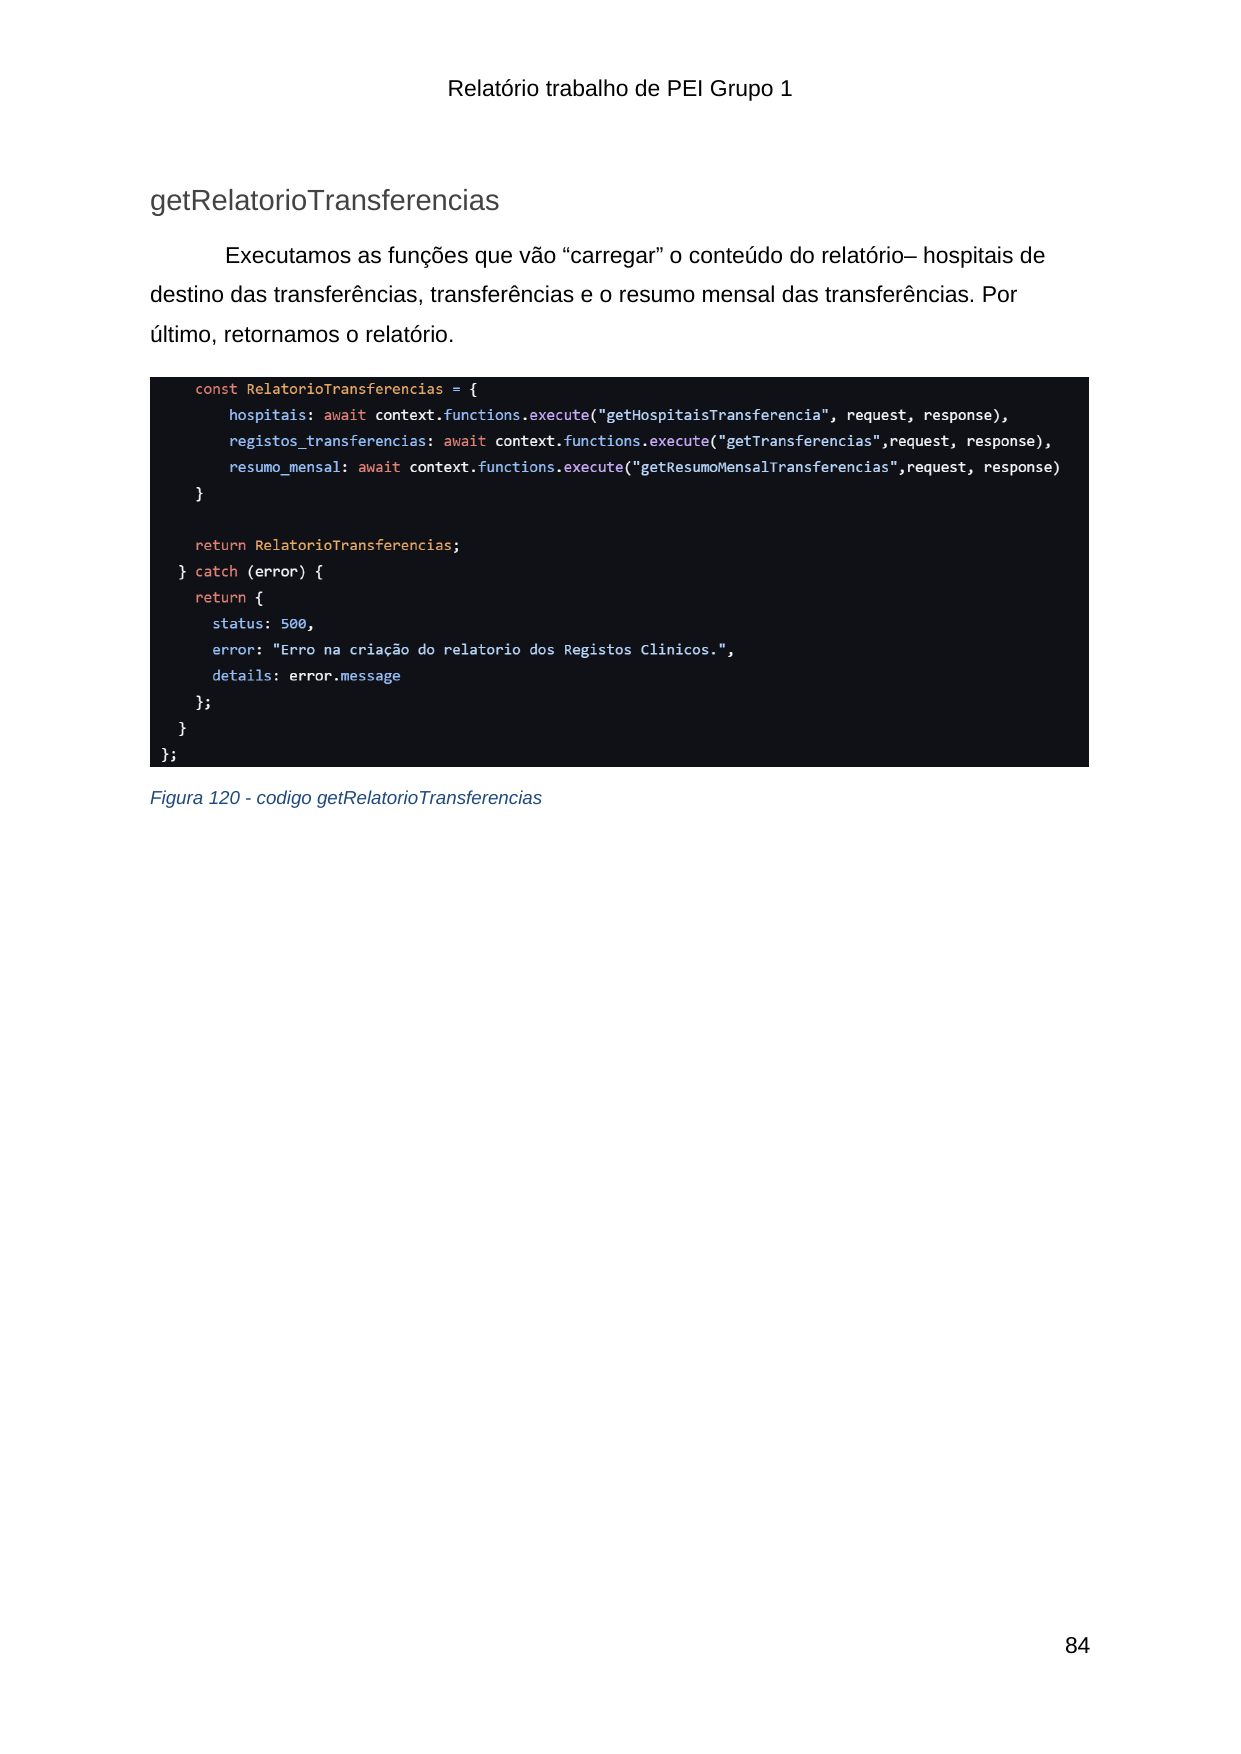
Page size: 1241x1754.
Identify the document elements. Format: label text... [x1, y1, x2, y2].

picture [150, 377, 1089, 767]
subtitle getRelatorioTransferencias [150, 183, 1090, 217]
text Executamos as funções que vão “carregar” o conteúdo do relatório– hospitais de destino das transferências, transferências e o resumo mensal das transferências. Por último, retornamos o relatório. [150, 242, 1090, 347]
